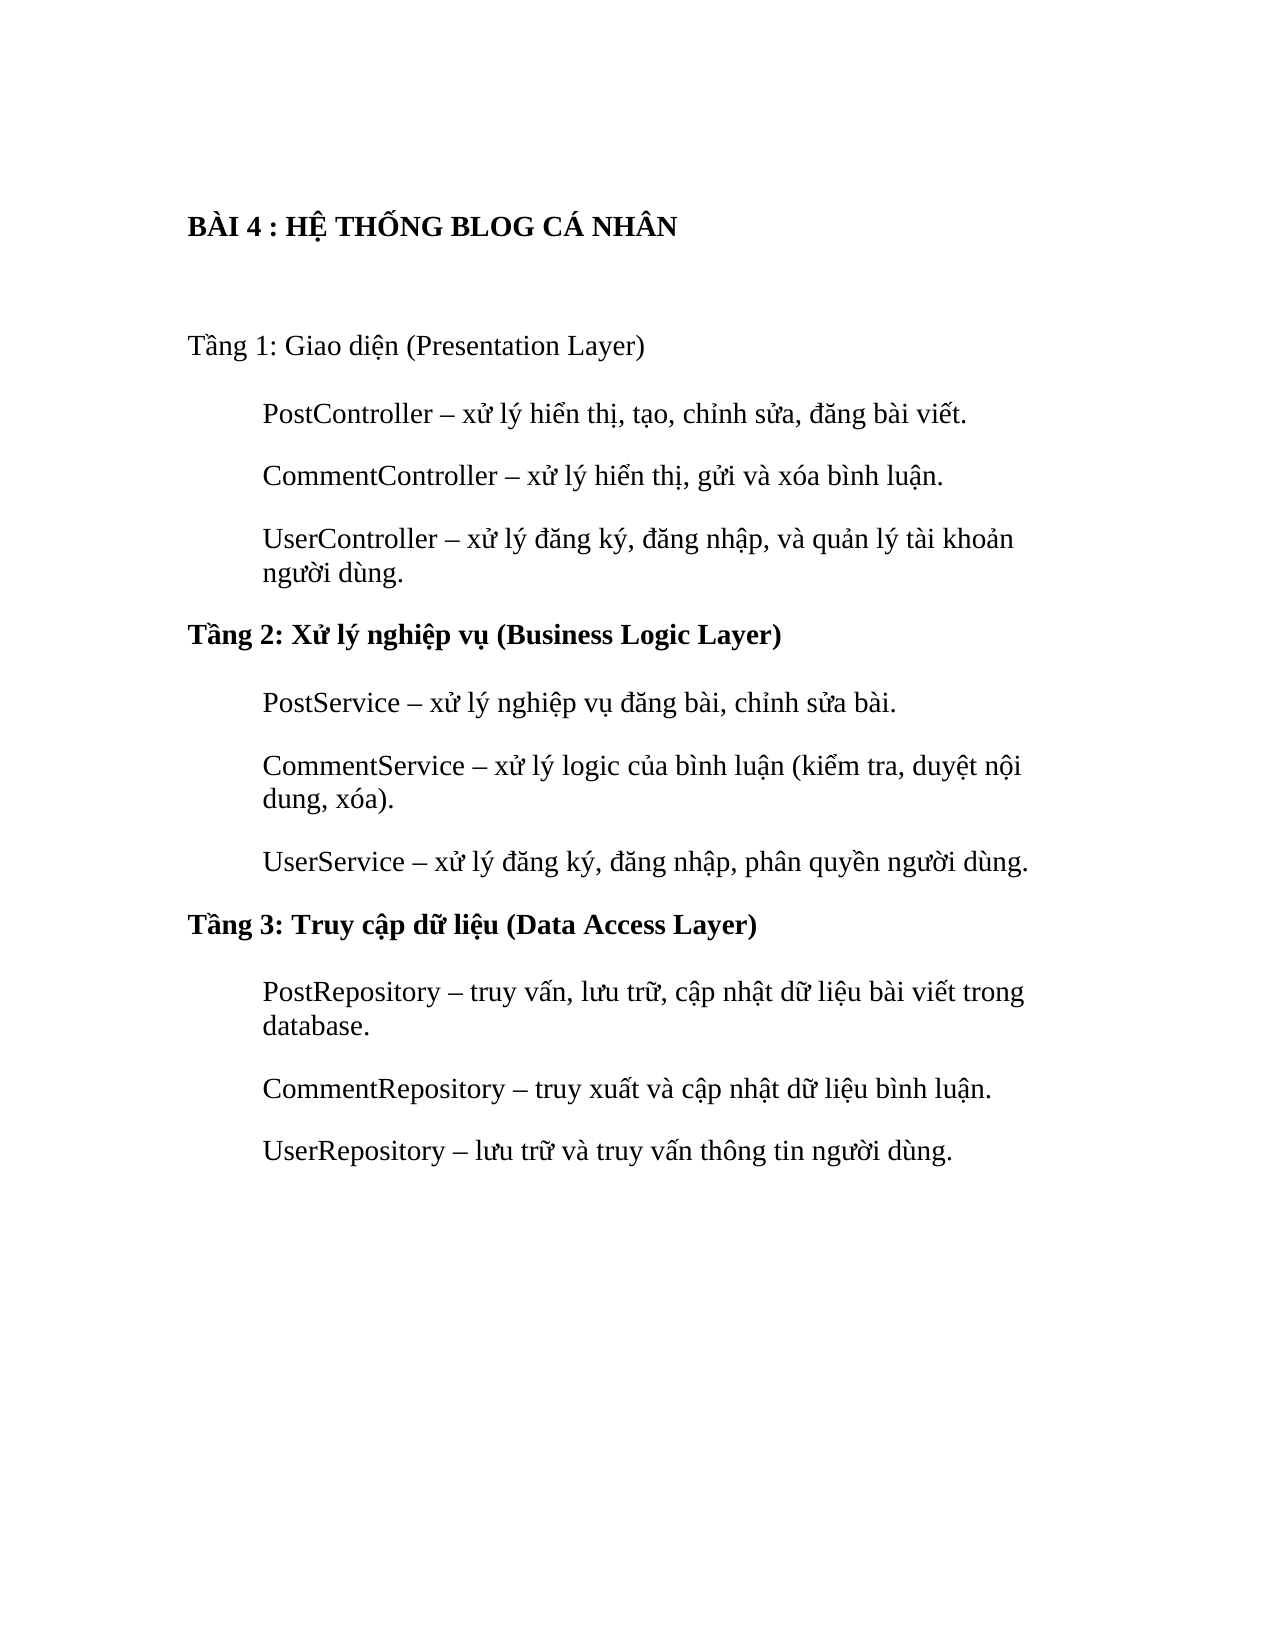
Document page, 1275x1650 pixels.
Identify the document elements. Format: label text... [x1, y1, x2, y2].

text Tầng 1: Giao diện (Presentation Layer) [187, 328, 1087, 362]
subtitle Tầng 3: Truy cập dữ liệu (Data Access Layer) [187, 907, 1087, 940]
text CommentRepository – truy xuất và cập nhật dữ liệu bình luận. [262, 1071, 1087, 1104]
subtitle Tầng 2: Xử lý nghiệp vụ (Business Logic Layer) [187, 617, 1087, 651]
text CommentService – xử lý logic của bình luận (kiểm tra, duyệt nội dung, xóa). [262, 748, 1087, 815]
text UserService – xử lý đăng ký, đăng nhập, phân quyền người dùng. [262, 844, 1087, 878]
text CommentController – xử lý hiển thị, gửi và xóa bình luận. [262, 458, 1087, 492]
text UserRepository – lưu trữ và truy vấn thông tin người dùng. [262, 1133, 1087, 1167]
text BÀI 4 : HỆ THỐNG BLOG CÁ NHÂN [187, 209, 1087, 243]
text PostController – xử lý hiển thị, tạo, chỉnh sửa, đăng bài viết. [262, 396, 1087, 429]
text PostRepository – truy vấn, lưu trữ, cập nhật dữ liệu bài viết trong database. [262, 974, 1087, 1042]
text UserController – xử lý đăng ký, đăng nhập, và quản lý tài khoản người dùng. [262, 521, 1087, 588]
text PostService – xử lý nghiệp vụ đăng bài, chỉnh sửa bài. [262, 685, 1087, 719]
